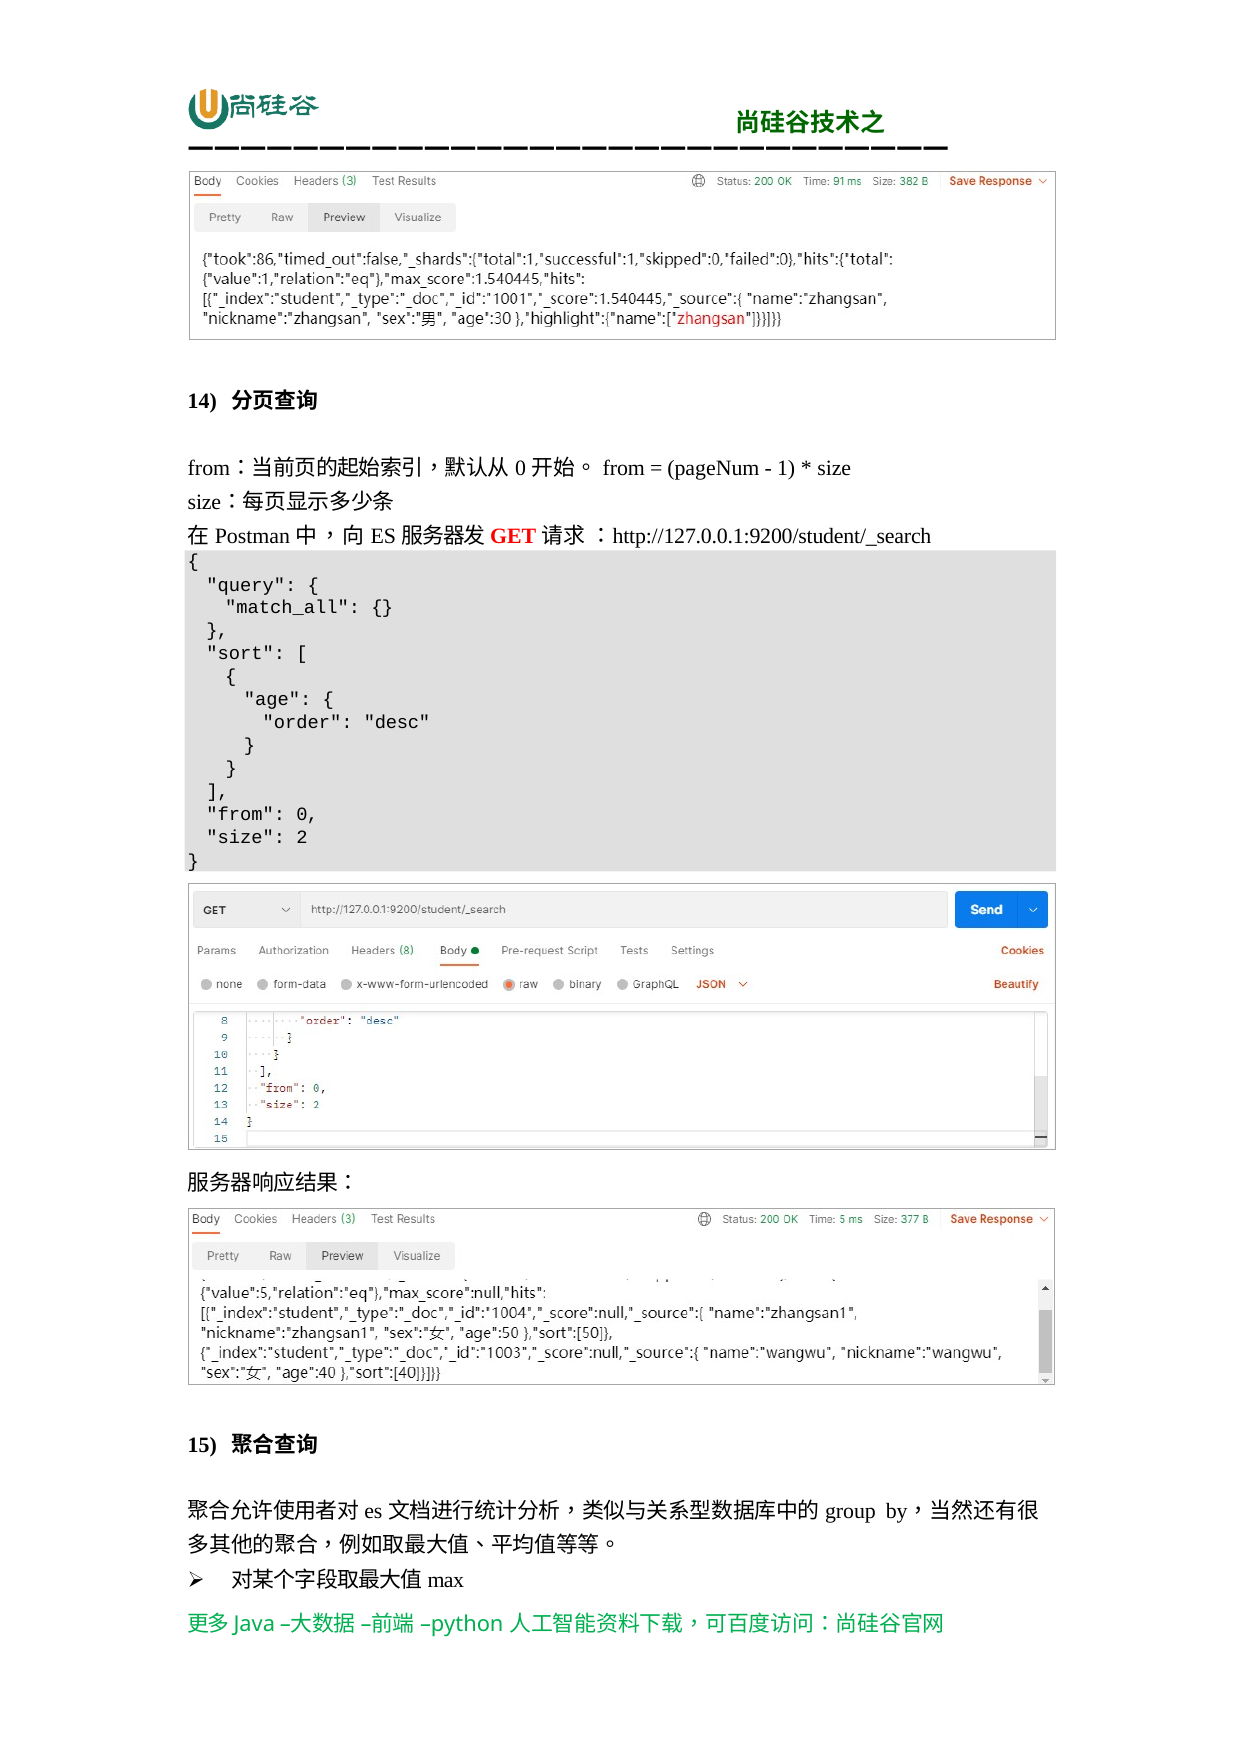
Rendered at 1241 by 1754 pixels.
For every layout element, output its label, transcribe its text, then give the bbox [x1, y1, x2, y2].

list 对某个字段取最大值 max [187, 1563, 1076, 1593]
picture [192, 1209, 1053, 1384]
list 分页查询 [187, 386, 1076, 415]
picture [194, 172, 1047, 327]
text 服务器响应结果： [187, 1167, 1076, 1197]
picture [187, 88, 320, 130]
text 聚合允许使用者对 es 文档进行统计分析，类似与关系型数据库中的 group by，当然还有很多其他的聚合，例如取最大值、平均值等等。 [187, 1495, 1054, 1559]
list 聚合查询 [187, 1429, 1076, 1458]
picture [189, 884, 1055, 1149]
text 在 Postman 中，向ES 服务器发 GET 请求 ：http://127.0.0.1:9200/student/_search [187, 520, 1076, 550]
text from：当前页的起始索引，默认从 0 开始。 from = (pageNum - 1) * size size：每页显示多少条 [187, 452, 864, 516]
